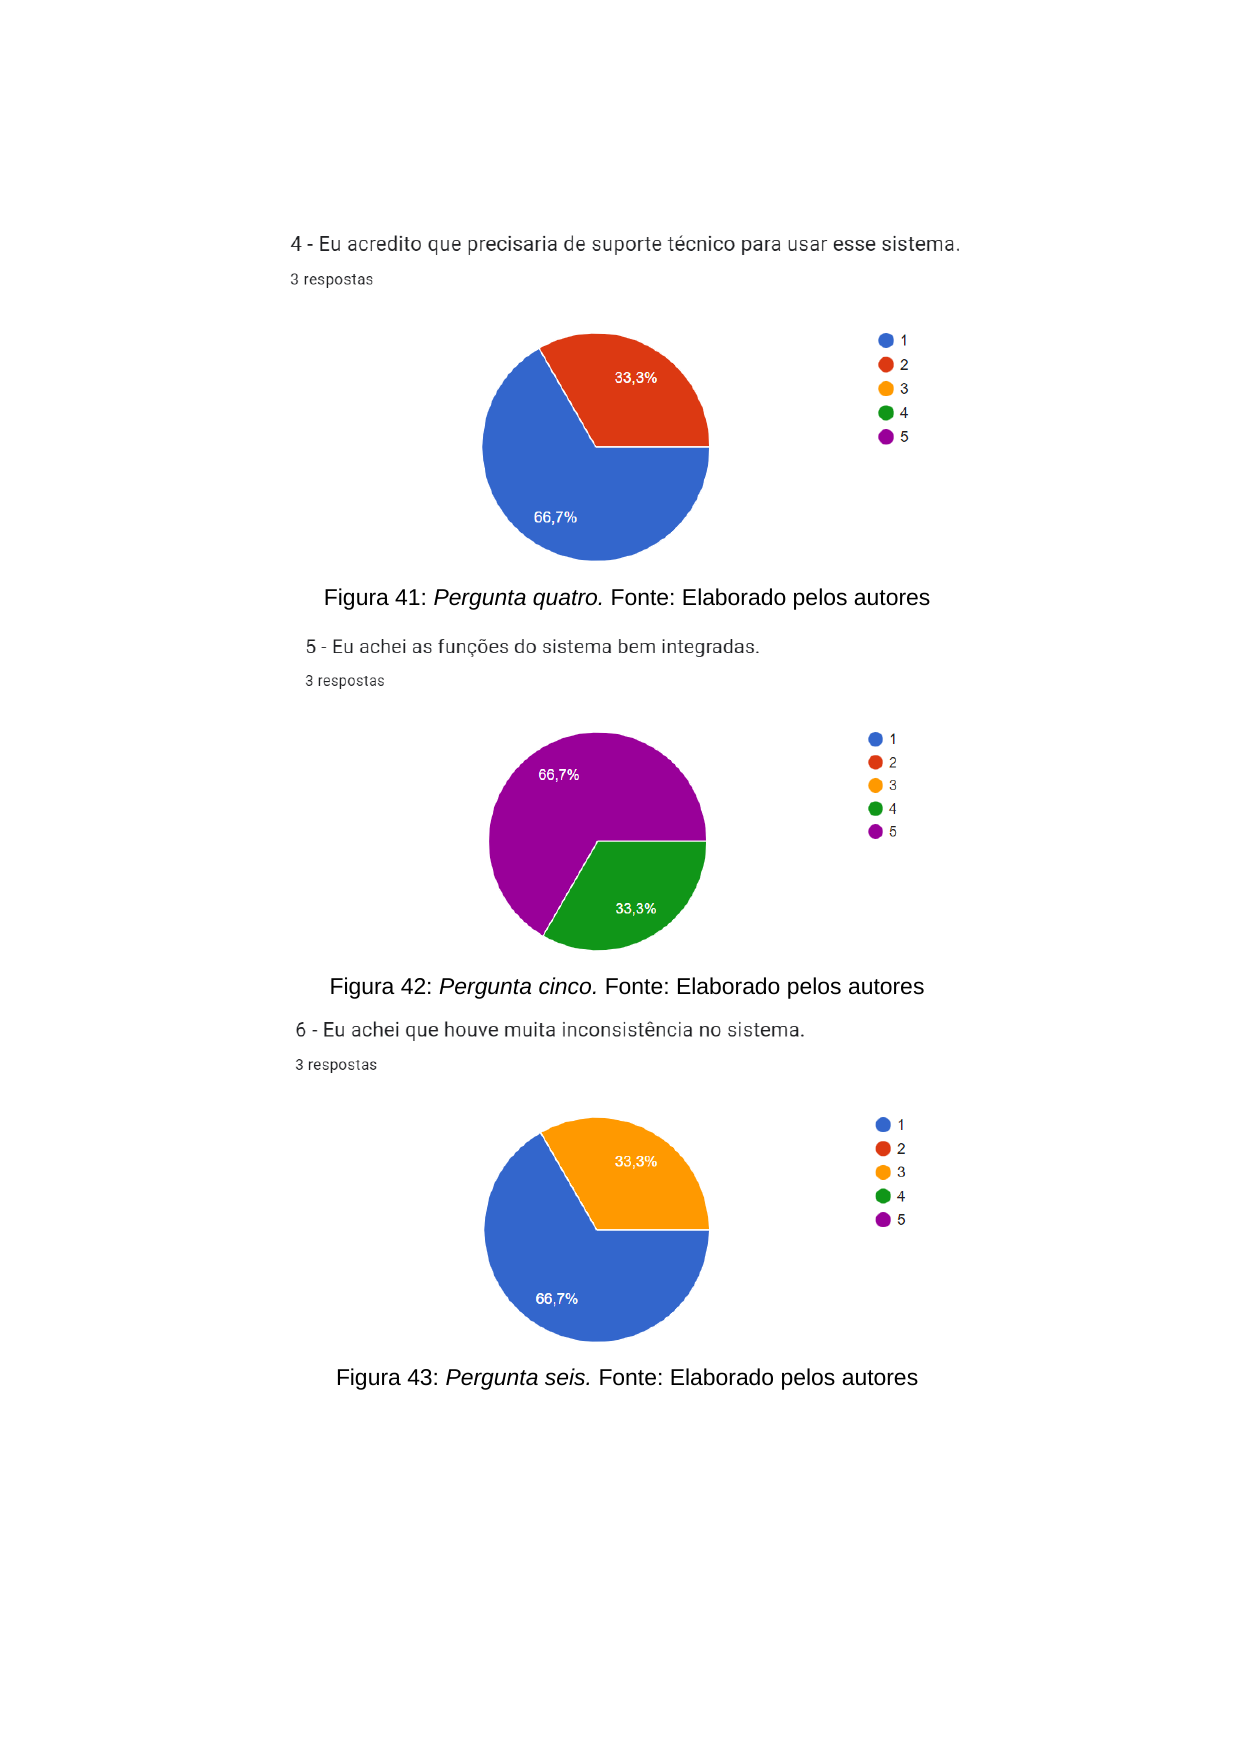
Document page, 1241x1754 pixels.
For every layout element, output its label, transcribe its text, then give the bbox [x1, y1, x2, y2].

text Figura 41: Pergunta quatro. Fonte: Elaborado pelos autores [88, 584, 1165, 610]
picture [283, 1011, 970, 1352]
picture [274, 225, 980, 572]
text Figura 43: Pergunta seis. Fonte: Elaborado pelos autores [88, 1364, 1165, 1390]
text Figura 42: Pergunta cinco. Fonte: Elaborado pelos autores [88, 973, 1165, 999]
picture [291, 622, 963, 961]
